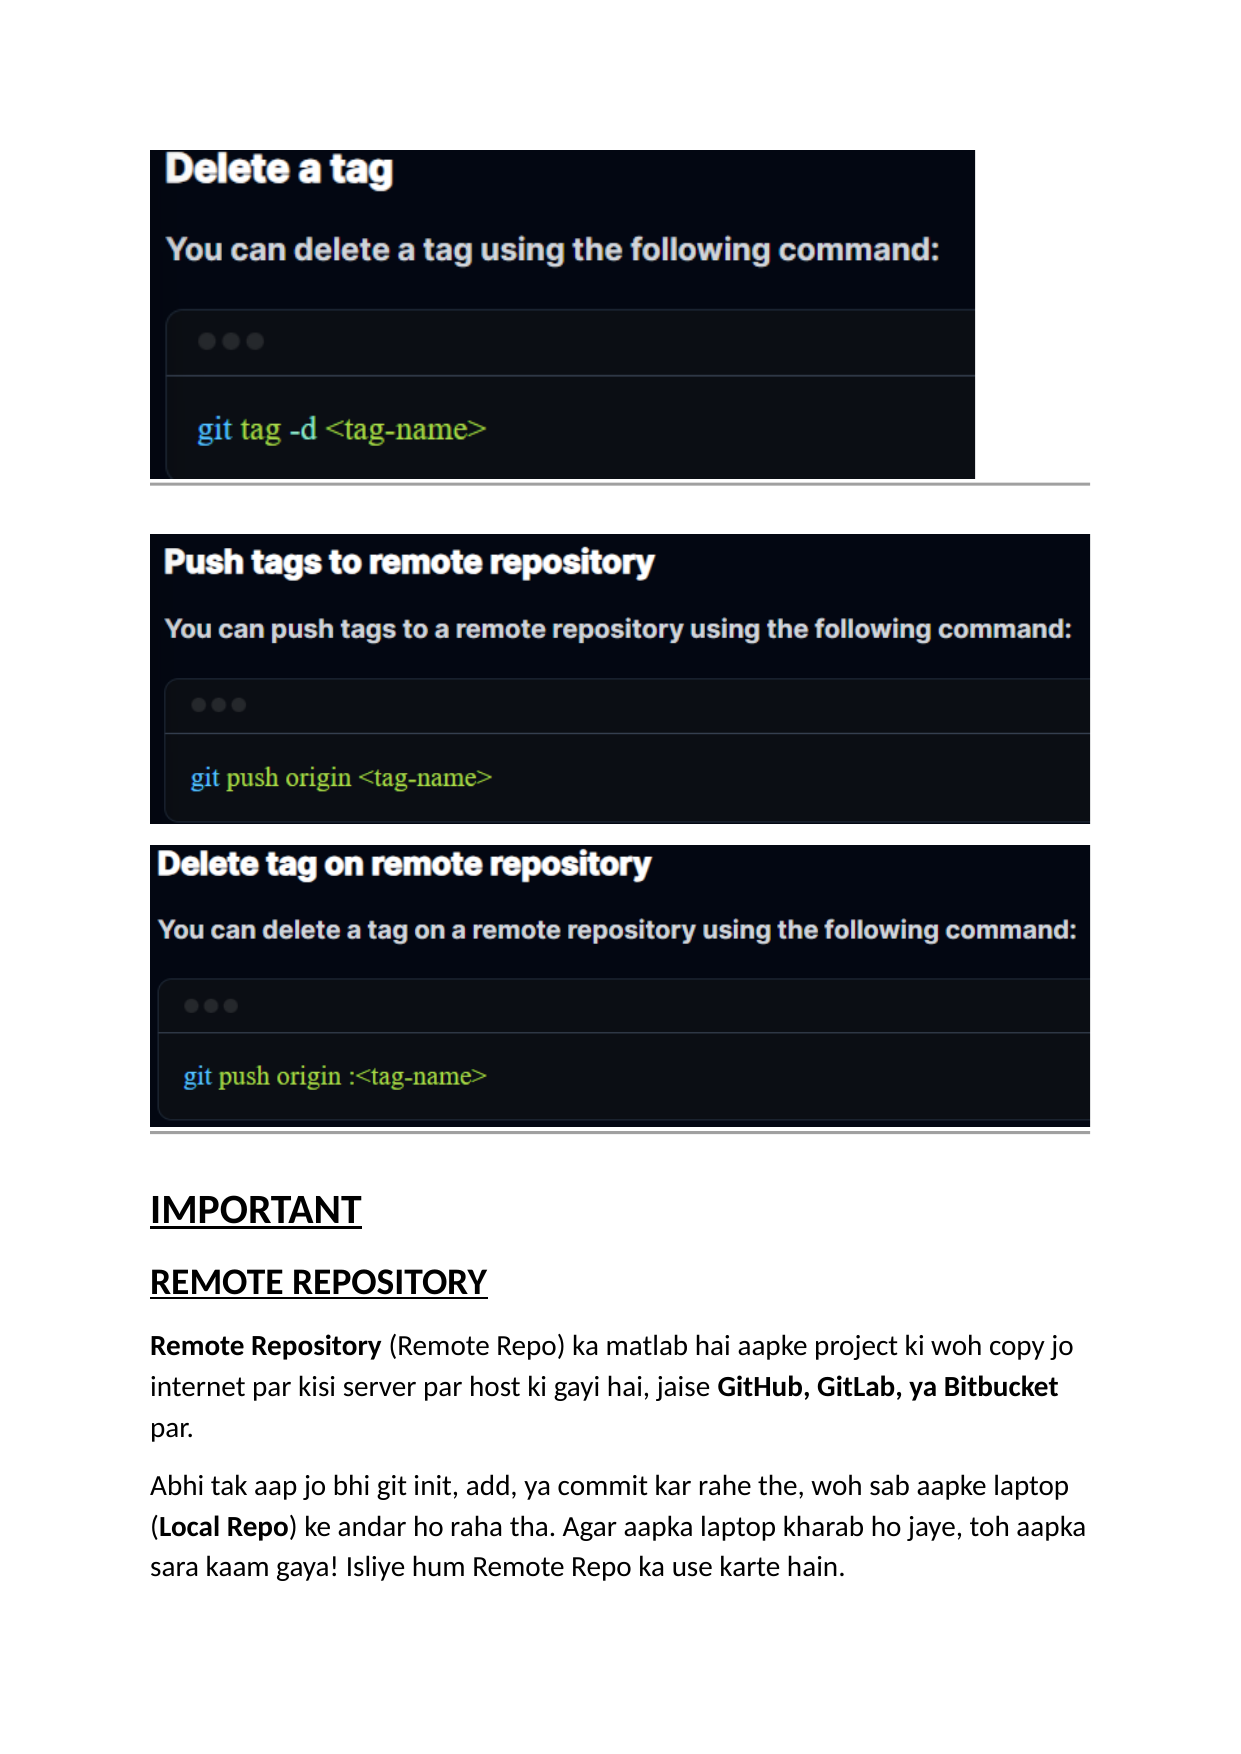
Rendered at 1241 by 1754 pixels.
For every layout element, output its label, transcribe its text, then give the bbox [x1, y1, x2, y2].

text IMPORTANT [150, 1183, 1090, 1233]
picture [150, 534, 1091, 824]
text Remote Repository (Remote Repo) ka matlab hai aapke project ki woh copy jo internet par kisi server par host ki gayi hai, jaise GitHub, GitLab, ya Bitbucket par. [150, 1327, 1090, 1445]
text Abhi tak aap jo bhi git init, add, ya commit kar rahe the, woh sab aapke laptop (Local Repo) ke andar ho raha tha. Agar aapka laptop kharab ho jaye, toh aapka sara kaam gaya! Isliye hum Remote Repo ka use karte hain. [150, 1467, 1090, 1584]
picture [150, 845, 1091, 1127]
text REMOTE REPOSITORY [150, 1258, 1090, 1304]
picture [150, 150, 976, 479]
